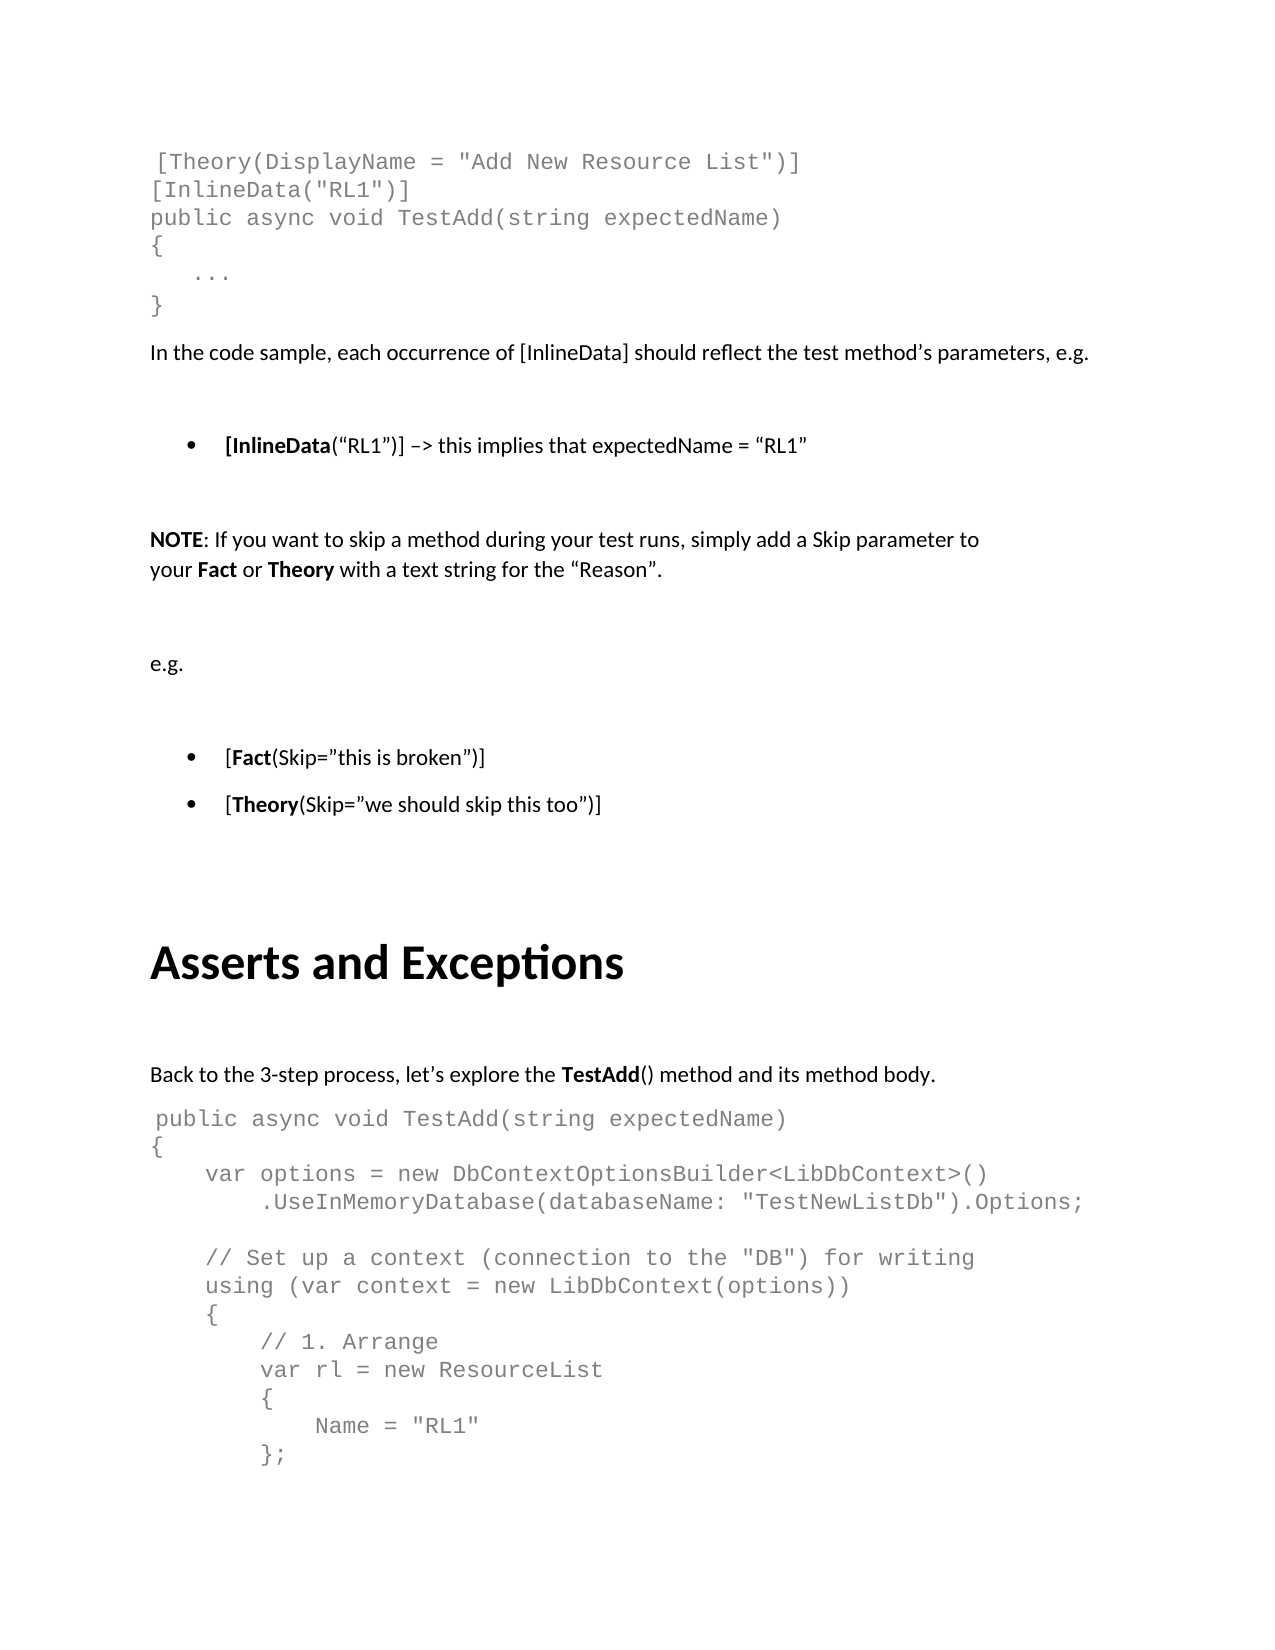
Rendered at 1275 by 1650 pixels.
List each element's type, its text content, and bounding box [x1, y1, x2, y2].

text e.g. [150, 649, 1125, 677]
list [Theory(Skip=”we should skip this too”)] [187, 790, 1125, 818]
text Asserts and Exceptions [150, 931, 1125, 992]
list [InlineData(“RL1”)] –> this implies that expectedName = “RL1” [187, 432, 1125, 460]
list [Fact(Skip=”this is broken”)] [187, 743, 1125, 771]
text NOTE: If you want to skip a method during your test runs, simply add a Skip parameter to your Fact or Theory with a text string for the “Reason”. [150, 525, 1125, 584]
text Back to the 3-step process, let’s explore the TestAdd() method and its method body. [150, 1060, 1125, 1088]
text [150, 1107, 1125, 1496]
text In the code sample, each occurrence of [InlineData] should reflect the test method’s parameters, e.g. [150, 338, 1125, 366]
text [Theory(DisplayName = "Add New Resource List")] [InlineData("RL1")] public async void TestAdd(string expectedName) { ... } [150, 150, 1125, 319]
